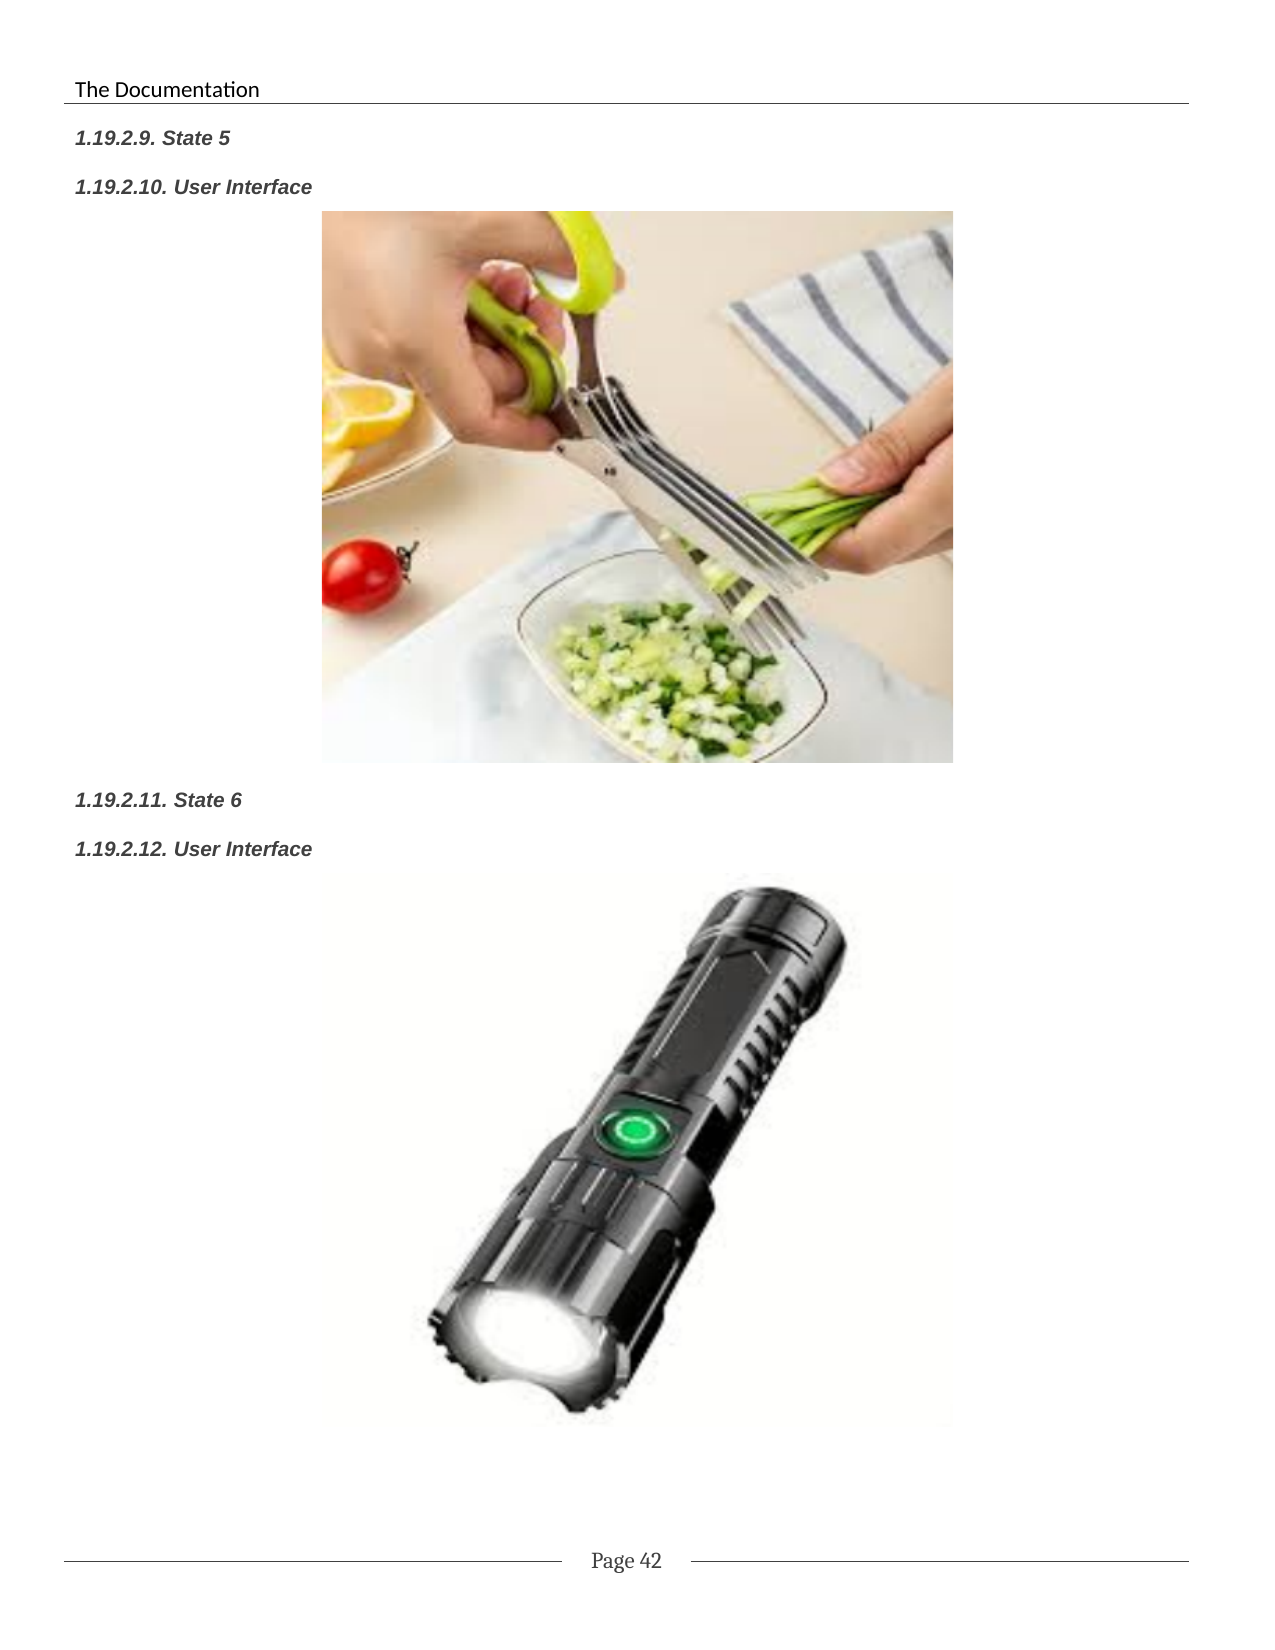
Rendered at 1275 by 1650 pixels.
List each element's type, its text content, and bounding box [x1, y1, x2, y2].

subtitle State 6 [75, 788, 1200, 812]
subtitle State 5 [75, 126, 1200, 150]
subtitle User Interface [75, 837, 1200, 861]
subtitle User Interface [75, 175, 1200, 199]
